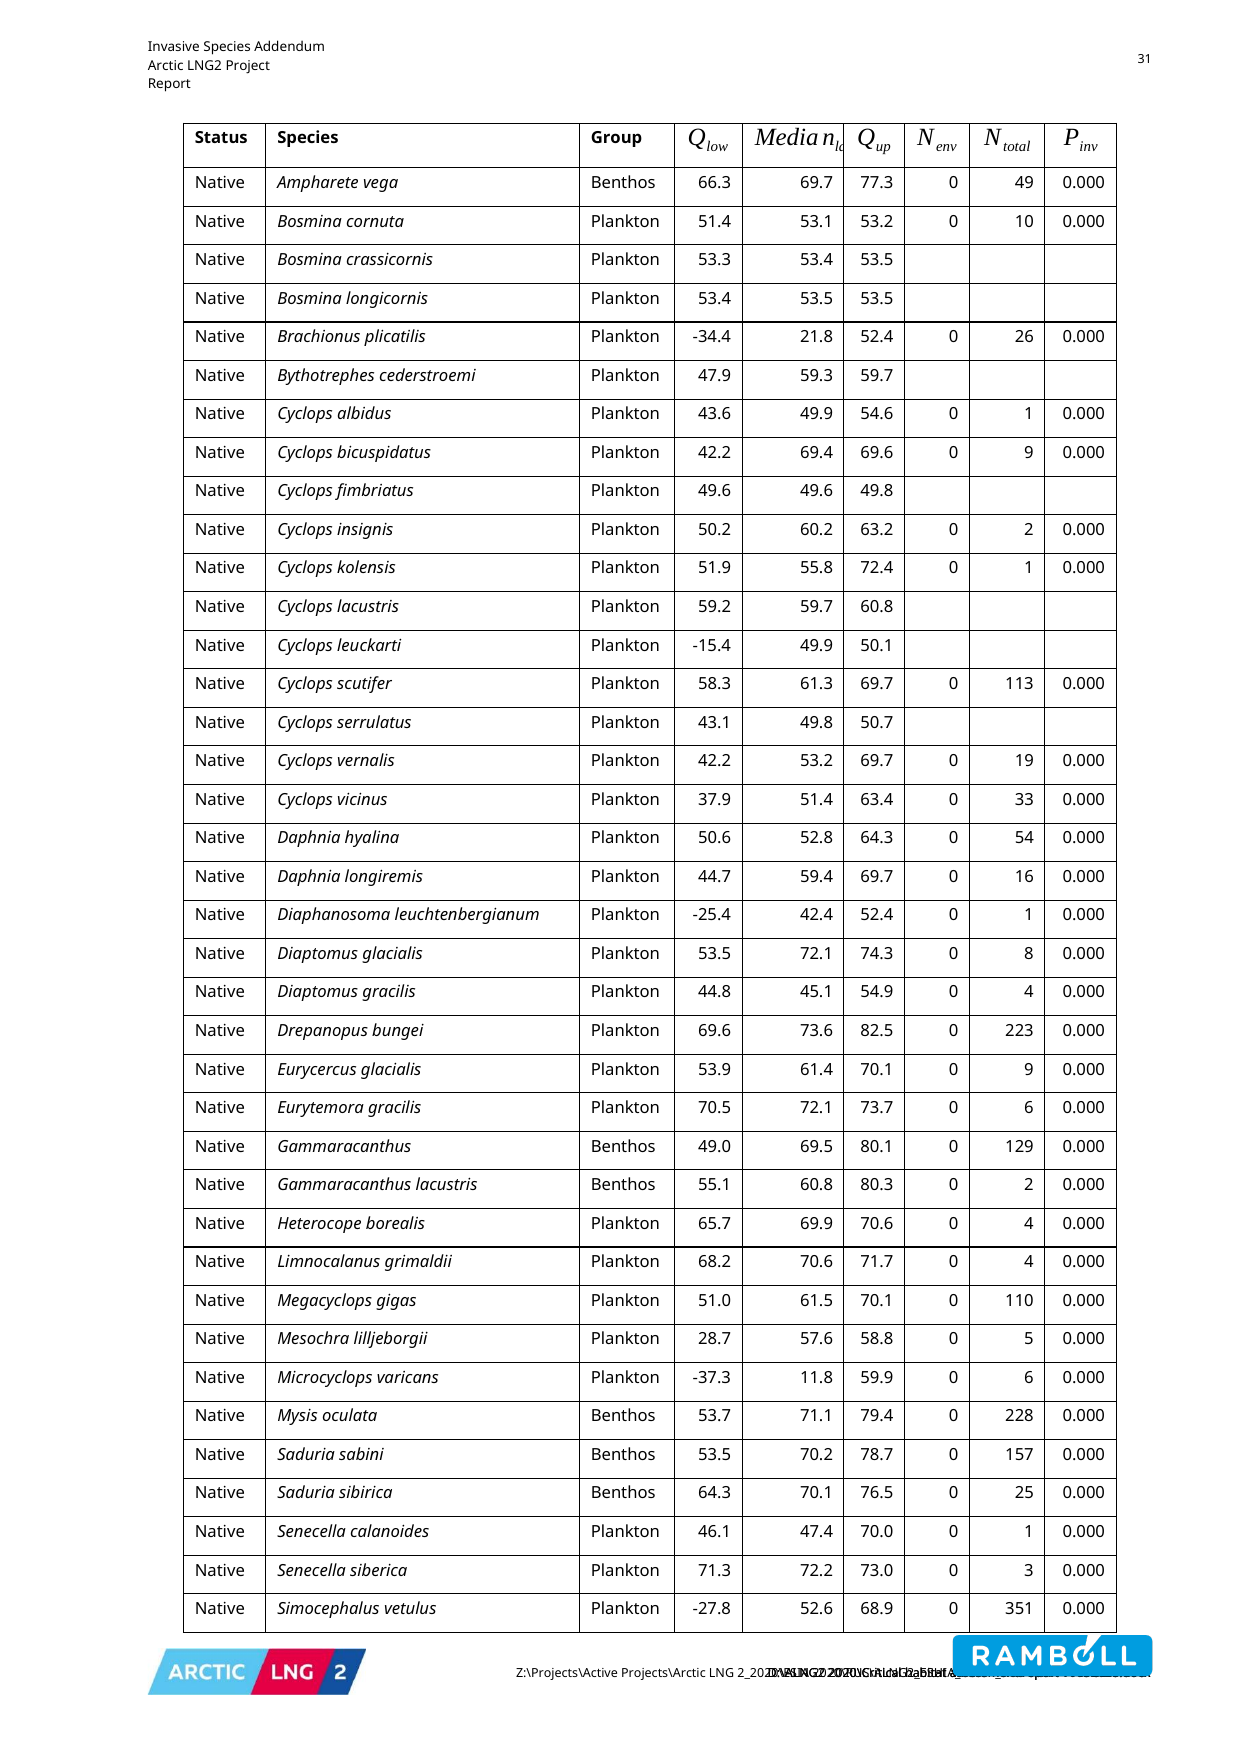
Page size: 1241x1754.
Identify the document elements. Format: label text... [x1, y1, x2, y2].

table_cell Native [184, 400, 265, 437]
table_cell Plankton [580, 708, 674, 745]
table_cell Native [184, 284, 265, 321]
table_cell 44.7 [675, 862, 742, 899]
table_cell 70.2 [743, 1440, 843, 1478]
table_cell 26 [970, 323, 1044, 360]
table_header Status [184, 124, 265, 167]
table_cell 0 [905, 901, 969, 938]
table_cell Plankton [580, 1093, 674, 1131]
table_cell 59.3 [743, 361, 843, 398]
table_cell Microcyclops varicans [266, 1363, 579, 1401]
picture [1074, 1635, 1100, 1665]
table_cell Native [184, 1286, 265, 1323]
table_cell 0.000 [1045, 785, 1116, 822]
table_cell 0 [905, 207, 969, 244]
table_cell 53.4 [675, 284, 742, 321]
picture [1102, 1646, 1115, 1665]
table_cell Plankton [580, 515, 674, 553]
table_cell Benthos [580, 168, 674, 206]
table_cell Heterocope borealis [266, 1209, 579, 1246]
table_cell 43.6 [675, 400, 742, 437]
table_cell Senecella calanoides [266, 1517, 579, 1555]
table_cell [970, 477, 1044, 514]
table_cell 58.3 [675, 669, 742, 707]
table_cell Plankton [580, 1209, 674, 1246]
table_cell Eurytemora gracilis [266, 1093, 579, 1131]
table_cell 0 [905, 1016, 969, 1054]
table_cell 1 [970, 901, 1044, 938]
table_cell 1 [970, 400, 1044, 437]
table_header [675, 124, 742, 167]
table_cell Cyclops bicuspidatus [266, 438, 579, 476]
table_cell 78.7 [844, 1440, 904, 1478]
table_cell Plankton [580, 592, 674, 630]
table_cell 0.000 [1045, 438, 1116, 476]
table_cell Native [184, 824, 265, 861]
table_cell 0.000 [1045, 1132, 1116, 1169]
table_cell 0.000 [1045, 669, 1116, 707]
table_cell Plankton [580, 1055, 674, 1092]
table_cell 77.3 [844, 168, 904, 206]
table_cell 49.0 [675, 1132, 742, 1169]
table_cell Drepanopus bungei [266, 1016, 579, 1054]
table_cell 50.2 [675, 515, 742, 553]
table_cell 69.6 [675, 1016, 742, 1054]
table_cell 70.6 [743, 1248, 843, 1285]
table_cell Plankton [580, 245, 674, 283]
table_cell 80.1 [844, 1132, 904, 1169]
table_cell 43.1 [675, 708, 742, 745]
table_cell -15.4 [675, 631, 742, 668]
table_cell 69.7 [743, 168, 843, 206]
table_cell 0 [905, 168, 969, 206]
table_cell 4 [970, 1209, 1044, 1246]
table_cell Plankton [580, 284, 674, 321]
table_cell 69.7 [844, 669, 904, 707]
table_cell 0 [905, 1594, 969, 1632]
table_cell 0.000 [1045, 862, 1116, 899]
table_cell [970, 361, 1044, 398]
table_cell 0.000 [1045, 1209, 1116, 1246]
table_cell 0 [905, 1556, 969, 1593]
table_cell 50.7 [844, 708, 904, 745]
table_cell 42.2 [675, 746, 742, 784]
table_cell 52.8 [743, 824, 843, 861]
table_cell 0.000 [1045, 1594, 1116, 1632]
table_cell 54.9 [844, 978, 904, 1015]
table_cell 53.5 [844, 245, 904, 283]
table_cell Native [184, 1055, 265, 1092]
table_cell Plankton [580, 438, 674, 476]
table_cell 53.5 [675, 939, 742, 977]
table_cell Plankton [580, 901, 674, 938]
table_header Species [266, 124, 579, 167]
table_cell Benthos [580, 1402, 674, 1439]
table_cell 110 [970, 1286, 1044, 1323]
table_cell 0.000 [1045, 1093, 1116, 1131]
table_cell Diaptomus gracilis [266, 978, 579, 1015]
table_cell 6 [970, 1093, 1044, 1131]
table_cell 0 [905, 1248, 969, 1285]
picture [1122, 1647, 1135, 1665]
table_cell 54 [970, 824, 1044, 861]
table_cell [1045, 631, 1116, 668]
table_cell 79.4 [844, 1402, 904, 1439]
table_cell Native [184, 708, 265, 745]
table_cell Plankton [580, 746, 674, 784]
table_cell 21.8 [743, 323, 843, 360]
table_cell Plankton [580, 400, 674, 437]
table_cell Mesochra lilljeborgii [266, 1325, 579, 1362]
table_cell Cyclops scutifer [266, 669, 579, 707]
table_cell 0 [905, 1440, 969, 1478]
table_cell Native [184, 554, 265, 591]
table_cell 60.2 [743, 515, 843, 553]
picture [1051, 1646, 1066, 1665]
table_cell 9 [970, 438, 1044, 476]
table_cell 37.9 [675, 785, 742, 822]
table_cell 0.000 [1045, 978, 1116, 1015]
table_cell Native [184, 862, 265, 899]
table_cell 46.1 [675, 1517, 742, 1555]
table_cell Gammaracanthus [266, 1132, 579, 1169]
table_cell Native [184, 1440, 265, 1478]
table_header [905, 124, 969, 167]
table_cell 52.6 [743, 1594, 843, 1632]
table_cell 59.4 [743, 862, 843, 899]
table_cell [905, 284, 969, 321]
table_cell Native [184, 323, 265, 360]
table_cell Benthos [580, 1479, 674, 1516]
table_cell 53.7 [675, 1402, 742, 1439]
table_cell 0.000 [1045, 1170, 1116, 1208]
table_cell Native [184, 592, 265, 630]
picture [996, 1646, 1014, 1665]
table_cell 0 [905, 1402, 969, 1439]
table_cell Native [184, 1517, 265, 1555]
table_cell 55.8 [743, 554, 843, 591]
table_cell 69.9 [743, 1209, 843, 1246]
table_cell 0.000 [1045, 1402, 1116, 1439]
table_cell Native [184, 939, 265, 977]
table_cell Benthos [580, 1440, 674, 1478]
table_cell Plankton [580, 477, 674, 514]
table_cell 3 [970, 1556, 1044, 1593]
table_cell 0.000 [1045, 939, 1116, 977]
table_cell 0.000 [1045, 1055, 1116, 1092]
table_cell [1045, 708, 1116, 745]
table_cell 72.4 [844, 554, 904, 591]
table_cell 0.000 [1045, 168, 1116, 206]
table_cell Plankton [580, 1248, 674, 1285]
table_cell 53.4 [743, 245, 843, 283]
table_cell Native [184, 901, 265, 938]
table_cell 1 [970, 1517, 1044, 1555]
table_cell [970, 708, 1044, 745]
table_cell 72.1 [743, 939, 843, 977]
table_cell 72.1 [743, 1093, 843, 1131]
table_cell [970, 631, 1044, 668]
table_cell Native [184, 746, 265, 784]
table_cell Plankton [580, 785, 674, 822]
table_cell Diaphanosoma leuchtenbergianum [266, 901, 579, 938]
table_cell Native [184, 1479, 265, 1516]
table_cell Native [184, 477, 265, 514]
table_cell 53.9 [675, 1055, 742, 1092]
table_cell Benthos [580, 1132, 674, 1169]
picture [147, 1648, 366, 1695]
table_cell 0 [905, 400, 969, 437]
table_cell Native [184, 1132, 265, 1169]
table_cell Native [184, 438, 265, 476]
table_cell 57.6 [743, 1325, 843, 1362]
table_cell Limnocalanus grimaldii [266, 1248, 579, 1285]
table_cell 0 [905, 862, 969, 899]
table_cell Native [184, 1556, 265, 1593]
table_cell 0.000 [1045, 901, 1116, 938]
table_cell Plankton [580, 207, 674, 244]
table_cell 68.9 [844, 1594, 904, 1632]
table_cell 0 [905, 669, 969, 707]
table_cell 45.1 [743, 978, 843, 1015]
table_cell Bosmina cornuta [266, 207, 579, 244]
table_cell 68.2 [675, 1248, 742, 1285]
table_cell 11.8 [743, 1363, 843, 1401]
table_cell 49.6 [743, 477, 843, 514]
table_cell 129 [970, 1132, 1044, 1169]
table_cell Native [184, 1209, 265, 1246]
table_cell Plankton [580, 323, 674, 360]
picture [1022, 1646, 1041, 1665]
table_cell 51.9 [675, 554, 742, 591]
table_cell Plankton [580, 669, 674, 707]
table_cell Native [184, 785, 265, 822]
table_cell -34.4 [675, 323, 742, 360]
table_cell [905, 631, 969, 668]
table_cell Saduria sibirica [266, 1479, 579, 1516]
table_cell 53.5 [743, 284, 843, 321]
table_cell 59.9 [844, 1363, 904, 1401]
table_cell 0 [905, 939, 969, 977]
table_cell Native [184, 1016, 265, 1054]
table_cell Daphnia hyalina [266, 824, 579, 861]
table_cell 0.000 [1045, 1517, 1116, 1555]
table_cell 59.7 [743, 592, 843, 630]
table_cell 0.000 [1045, 1556, 1116, 1593]
table_cell Native [184, 1248, 265, 1285]
table_cell Plankton [580, 1016, 674, 1054]
table_cell -27.8 [675, 1594, 742, 1632]
table_cell Benthos [580, 1170, 674, 1208]
table_cell Plankton [580, 1286, 674, 1323]
table_cell 157 [970, 1440, 1044, 1478]
table_cell Plankton [580, 1325, 674, 1362]
table_cell Cyclops albidus [266, 400, 579, 437]
table_cell 61.3 [743, 669, 843, 707]
table_cell 59.2 [675, 592, 742, 630]
table_cell 49.6 [675, 477, 742, 514]
table_cell Plankton [580, 1556, 674, 1593]
table_cell 70.6 [844, 1209, 904, 1246]
table_cell 52.4 [844, 323, 904, 360]
table_cell Plankton [580, 824, 674, 861]
table_cell 0.000 [1045, 400, 1116, 437]
table_cell 0 [905, 438, 969, 476]
table_cell 0 [905, 323, 969, 360]
table_cell 4 [970, 978, 1044, 1015]
table_cell 0.000 [1045, 1248, 1116, 1285]
table_cell Brachionus plicatilis [266, 323, 579, 360]
table_cell Cyclops insignis [266, 515, 579, 553]
table_cell Native [184, 631, 265, 668]
table_cell 53.1 [743, 207, 843, 244]
table_cell 73.6 [743, 1016, 843, 1054]
table_cell Eurycercus glacialis [266, 1055, 579, 1092]
table_cell 73.7 [844, 1093, 904, 1131]
table_cell 73.0 [844, 1556, 904, 1593]
table_cell 10 [970, 207, 1044, 244]
table_cell 0 [905, 1132, 969, 1169]
table_cell 53.3 [675, 245, 742, 283]
table_cell 63.4 [844, 785, 904, 822]
table_cell Mysis oculata [266, 1402, 579, 1439]
table_header Group [580, 124, 674, 167]
table_cell Daphnia longiremis [266, 862, 579, 899]
table_cell 49.8 [743, 708, 843, 745]
table_cell Native [184, 1093, 265, 1131]
table_cell 0 [905, 1286, 969, 1323]
table_cell [905, 477, 969, 514]
table_cell 49.8 [844, 477, 904, 514]
table_cell Cyclops vicinus [266, 785, 579, 822]
table_cell 0 [905, 1363, 969, 1401]
table_cell 1 [970, 554, 1044, 591]
table_cell 71.1 [743, 1402, 843, 1439]
picture [973, 1646, 988, 1665]
table_cell 74.3 [844, 939, 904, 977]
table_cell 0.000 [1045, 824, 1116, 861]
table_cell 70.0 [844, 1517, 904, 1555]
table_cell 28.7 [675, 1325, 742, 1362]
table_cell 55.1 [675, 1170, 742, 1208]
table_cell Senecella siberica [266, 1556, 579, 1593]
table_cell Cyclops kolensis [266, 554, 579, 591]
table_cell Gammaracanthus lacustris [266, 1170, 579, 1208]
table_cell 0.000 [1045, 1016, 1116, 1054]
table_cell Plankton [580, 1363, 674, 1401]
table_header [743, 124, 843, 167]
table_cell 58.8 [844, 1325, 904, 1362]
table_cell 33 [970, 785, 1044, 822]
table_cell 6 [970, 1363, 1044, 1401]
table_cell [970, 245, 1044, 283]
table_cell Plankton [580, 631, 674, 668]
table_cell 69.6 [844, 438, 904, 476]
table_cell Plankton [580, 1594, 674, 1632]
table_cell 70.1 [743, 1479, 843, 1516]
table_cell 60.8 [743, 1170, 843, 1208]
table_cell 5 [970, 1325, 1044, 1362]
table_cell 0.000 [1045, 207, 1116, 244]
table_cell 50.6 [675, 824, 742, 861]
table_cell Cyclops lacustris [266, 592, 579, 630]
table_cell Bosmina crassicornis [266, 245, 579, 283]
table_cell 51.4 [743, 785, 843, 822]
table_cell 49.9 [743, 400, 843, 437]
table_header [844, 124, 904, 167]
table_cell 69.7 [844, 862, 904, 899]
table_cell Native [184, 1594, 265, 1632]
table_cell 47.9 [675, 361, 742, 398]
table_cell 42.4 [743, 901, 843, 938]
table_cell 71.7 [844, 1248, 904, 1285]
table_cell Native [184, 515, 265, 553]
table_cell Cyclops fimbriatus [266, 477, 579, 514]
table_cell Bythotrephes cederstroemi [266, 361, 579, 398]
table_cell 61.5 [743, 1286, 843, 1323]
table_cell 82.5 [844, 1016, 904, 1054]
table_cell [905, 245, 969, 283]
table_cell 0.000 [1045, 515, 1116, 553]
table_cell 69.5 [743, 1132, 843, 1169]
table_cell -37.3 [675, 1363, 742, 1401]
table_cell Plankton [580, 554, 674, 591]
table_cell 66.3 [675, 168, 742, 206]
table_cell 60.8 [844, 592, 904, 630]
table_cell 0.000 [1045, 746, 1116, 784]
table_cell 0.000 [1045, 1363, 1116, 1401]
table_cell 76.5 [844, 1479, 904, 1516]
table_cell [1045, 284, 1116, 321]
table_cell 0.000 [1045, 1440, 1116, 1478]
table_cell 49.9 [743, 631, 843, 668]
table_cell Native [184, 1325, 265, 1362]
table_cell [1045, 477, 1116, 514]
table_cell Ampharete vega [266, 168, 579, 206]
table_cell 0.000 [1045, 554, 1116, 591]
table_cell Plankton [580, 361, 674, 398]
table_cell Cyclops leuckarti [266, 631, 579, 668]
table_cell Plankton [580, 939, 674, 977]
table_cell 51.0 [675, 1286, 742, 1323]
table_cell 228 [970, 1402, 1044, 1439]
table_cell 25 [970, 1479, 1044, 1516]
table_cell 50.1 [844, 631, 904, 668]
table_cell 53.5 [675, 1440, 742, 1478]
table_cell 0 [905, 785, 969, 822]
table_cell 0 [905, 746, 969, 784]
table_cell [970, 284, 1044, 321]
table_cell 42.2 [675, 438, 742, 476]
table_cell Native [184, 978, 265, 1015]
table_cell 65.7 [675, 1209, 742, 1246]
table_cell 51.4 [675, 207, 742, 244]
table_cell 54.6 [844, 400, 904, 437]
table_cell 72.2 [743, 1556, 843, 1593]
table_cell [905, 361, 969, 398]
table_cell 0.000 [1045, 1286, 1116, 1323]
table_cell 47.4 [743, 1517, 843, 1555]
table_cell 63.2 [844, 515, 904, 553]
table_cell [1045, 245, 1116, 283]
table_cell 71.3 [675, 1556, 742, 1593]
table_cell Cyclops vernalis [266, 746, 579, 784]
table_cell [1045, 592, 1116, 630]
table_cell Native [184, 207, 265, 244]
table_cell 52.4 [844, 901, 904, 938]
table_cell [905, 592, 969, 630]
table_cell 2 [970, 515, 1044, 553]
table_cell 2 [970, 1170, 1044, 1208]
table_header [970, 124, 1044, 167]
table_cell Native [184, 1402, 265, 1439]
table_cell 223 [970, 1016, 1044, 1054]
table_cell 9 [970, 1055, 1044, 1092]
table_cell 0 [905, 1517, 969, 1555]
table_cell 69.4 [743, 438, 843, 476]
table_cell 113 [970, 669, 1044, 707]
table_cell Native [184, 168, 265, 206]
table_cell 351 [970, 1594, 1044, 1632]
table_cell 0 [905, 824, 969, 861]
table_cell 70.1 [844, 1055, 904, 1092]
table_cell Bosmina longicornis [266, 284, 579, 321]
table_cell 64.3 [844, 824, 904, 861]
table_cell 0 [905, 1170, 969, 1208]
table_cell Plankton [580, 978, 674, 1015]
table_cell Diaptomus glacialis [266, 939, 579, 977]
table_cell 0 [905, 515, 969, 553]
table_cell Cyclops serrulatus [266, 708, 579, 745]
table_cell 19 [970, 746, 1044, 784]
table_cell 16 [970, 862, 1044, 899]
table_cell 61.4 [743, 1055, 843, 1092]
table_cell 64.3 [675, 1479, 742, 1516]
table_cell Megacyclops gigas [266, 1286, 579, 1323]
table_cell 0 [905, 1479, 969, 1516]
table_header [1045, 124, 1116, 167]
table_cell 53.5 [844, 284, 904, 321]
table_cell Plankton [580, 1517, 674, 1555]
table_cell Native [184, 1170, 265, 1208]
table_cell [1045, 361, 1116, 398]
table_cell 53.2 [743, 746, 843, 784]
table_cell 49 [970, 168, 1044, 206]
table_cell 44.8 [675, 978, 742, 1015]
table_cell 69.7 [844, 746, 904, 784]
table_cell -25.4 [675, 901, 742, 938]
table_cell 0.000 [1045, 1479, 1116, 1516]
table_cell 70.1 [844, 1286, 904, 1323]
table_cell 0 [905, 978, 969, 1015]
table_cell 0.000 [1045, 323, 1116, 360]
table_cell [970, 592, 1044, 630]
table_cell 0 [905, 1093, 969, 1131]
table_cell 80.3 [844, 1170, 904, 1208]
table_cell Native [184, 1363, 265, 1401]
table_cell Simocephalus vetulus [266, 1594, 579, 1632]
table_cell 53.2 [844, 207, 904, 244]
table_cell Native [184, 245, 265, 283]
table_cell 0.000 [1045, 1325, 1116, 1362]
table_cell 0 [905, 554, 969, 591]
table_cell Saduria sabini [266, 1440, 579, 1478]
table_cell 0 [905, 1055, 969, 1092]
table_cell 8 [970, 939, 1044, 977]
table_cell 0 [905, 1209, 969, 1246]
table_cell Native [184, 669, 265, 707]
table_cell [905, 708, 969, 745]
table_cell 0 [905, 1325, 969, 1362]
table_cell Plankton [580, 862, 674, 899]
table_cell 59.7 [844, 361, 904, 398]
table_cell 70.5 [675, 1093, 742, 1131]
table_cell 4 [970, 1248, 1044, 1285]
table_cell Native [184, 361, 265, 398]
